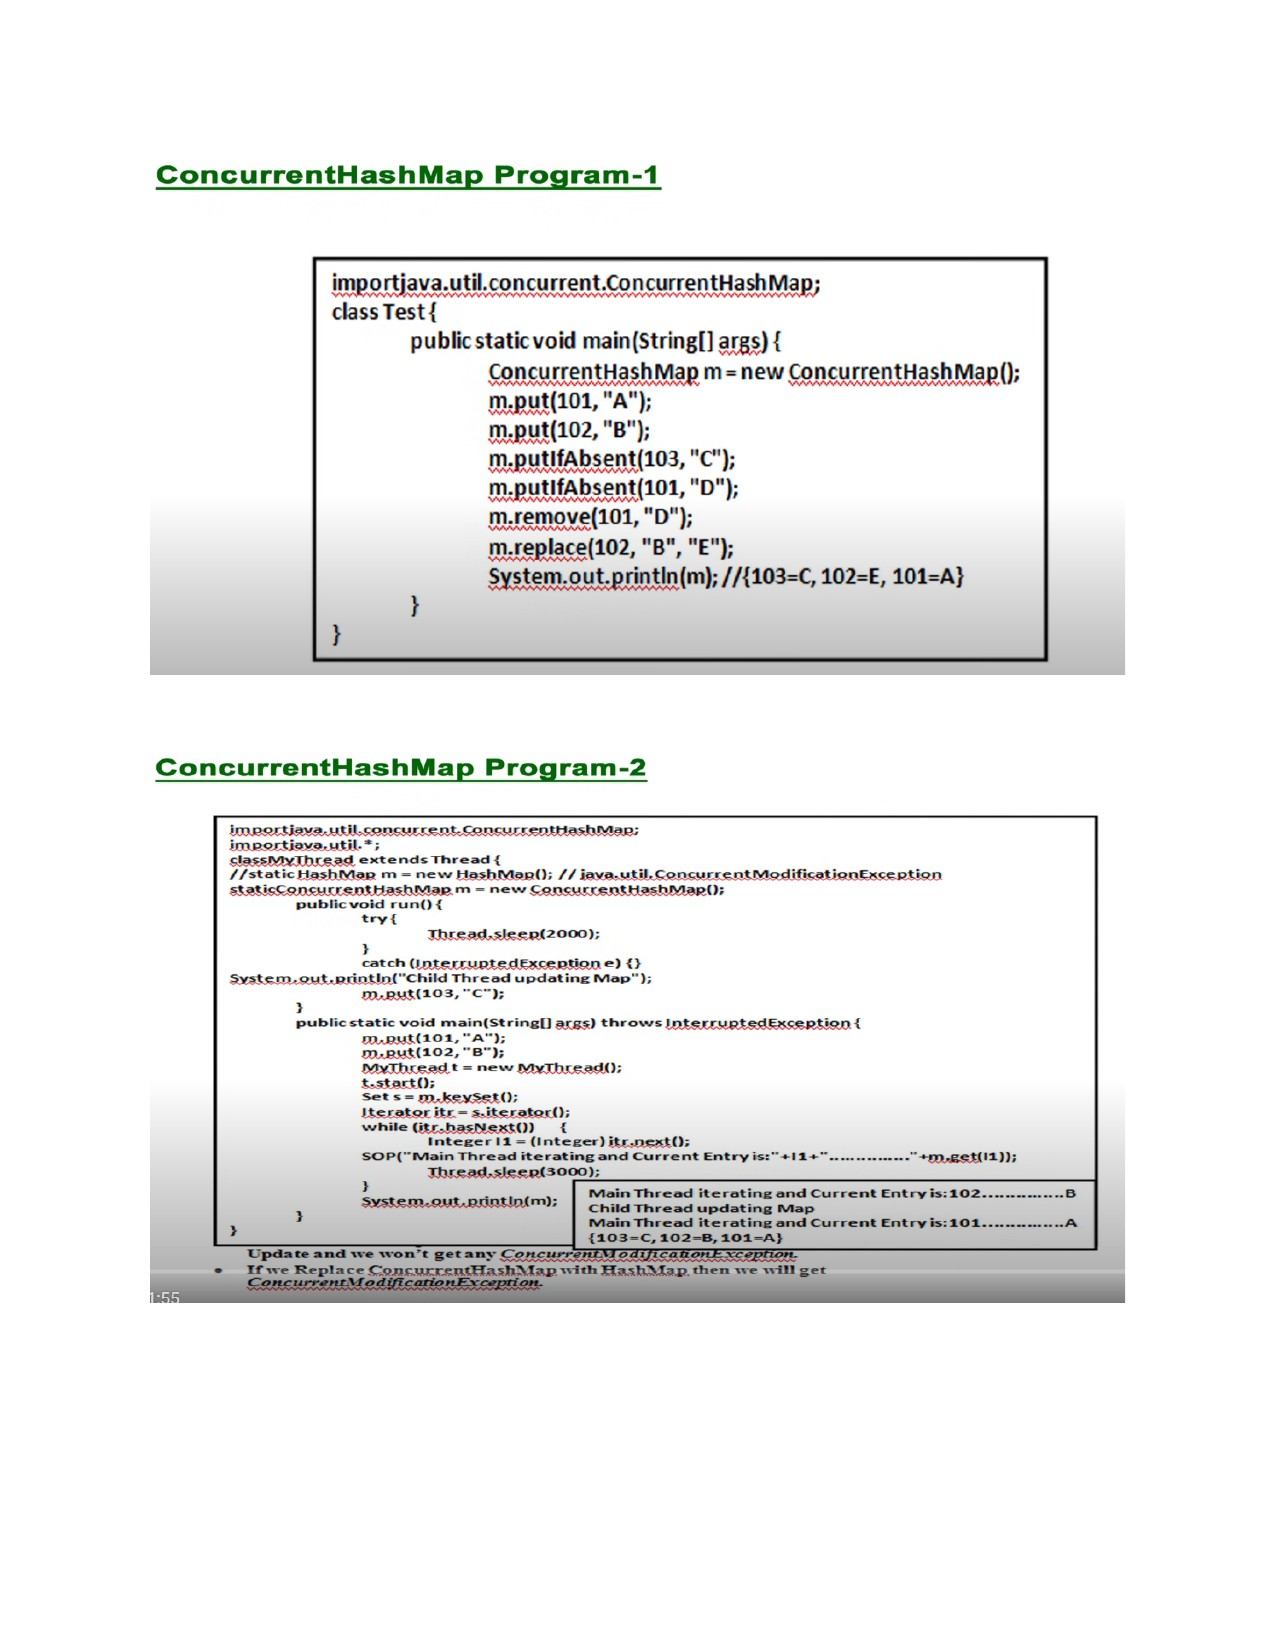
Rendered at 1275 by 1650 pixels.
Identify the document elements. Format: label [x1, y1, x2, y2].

picture [150, 150, 1125, 675]
picture [150, 740, 1125, 1303]
